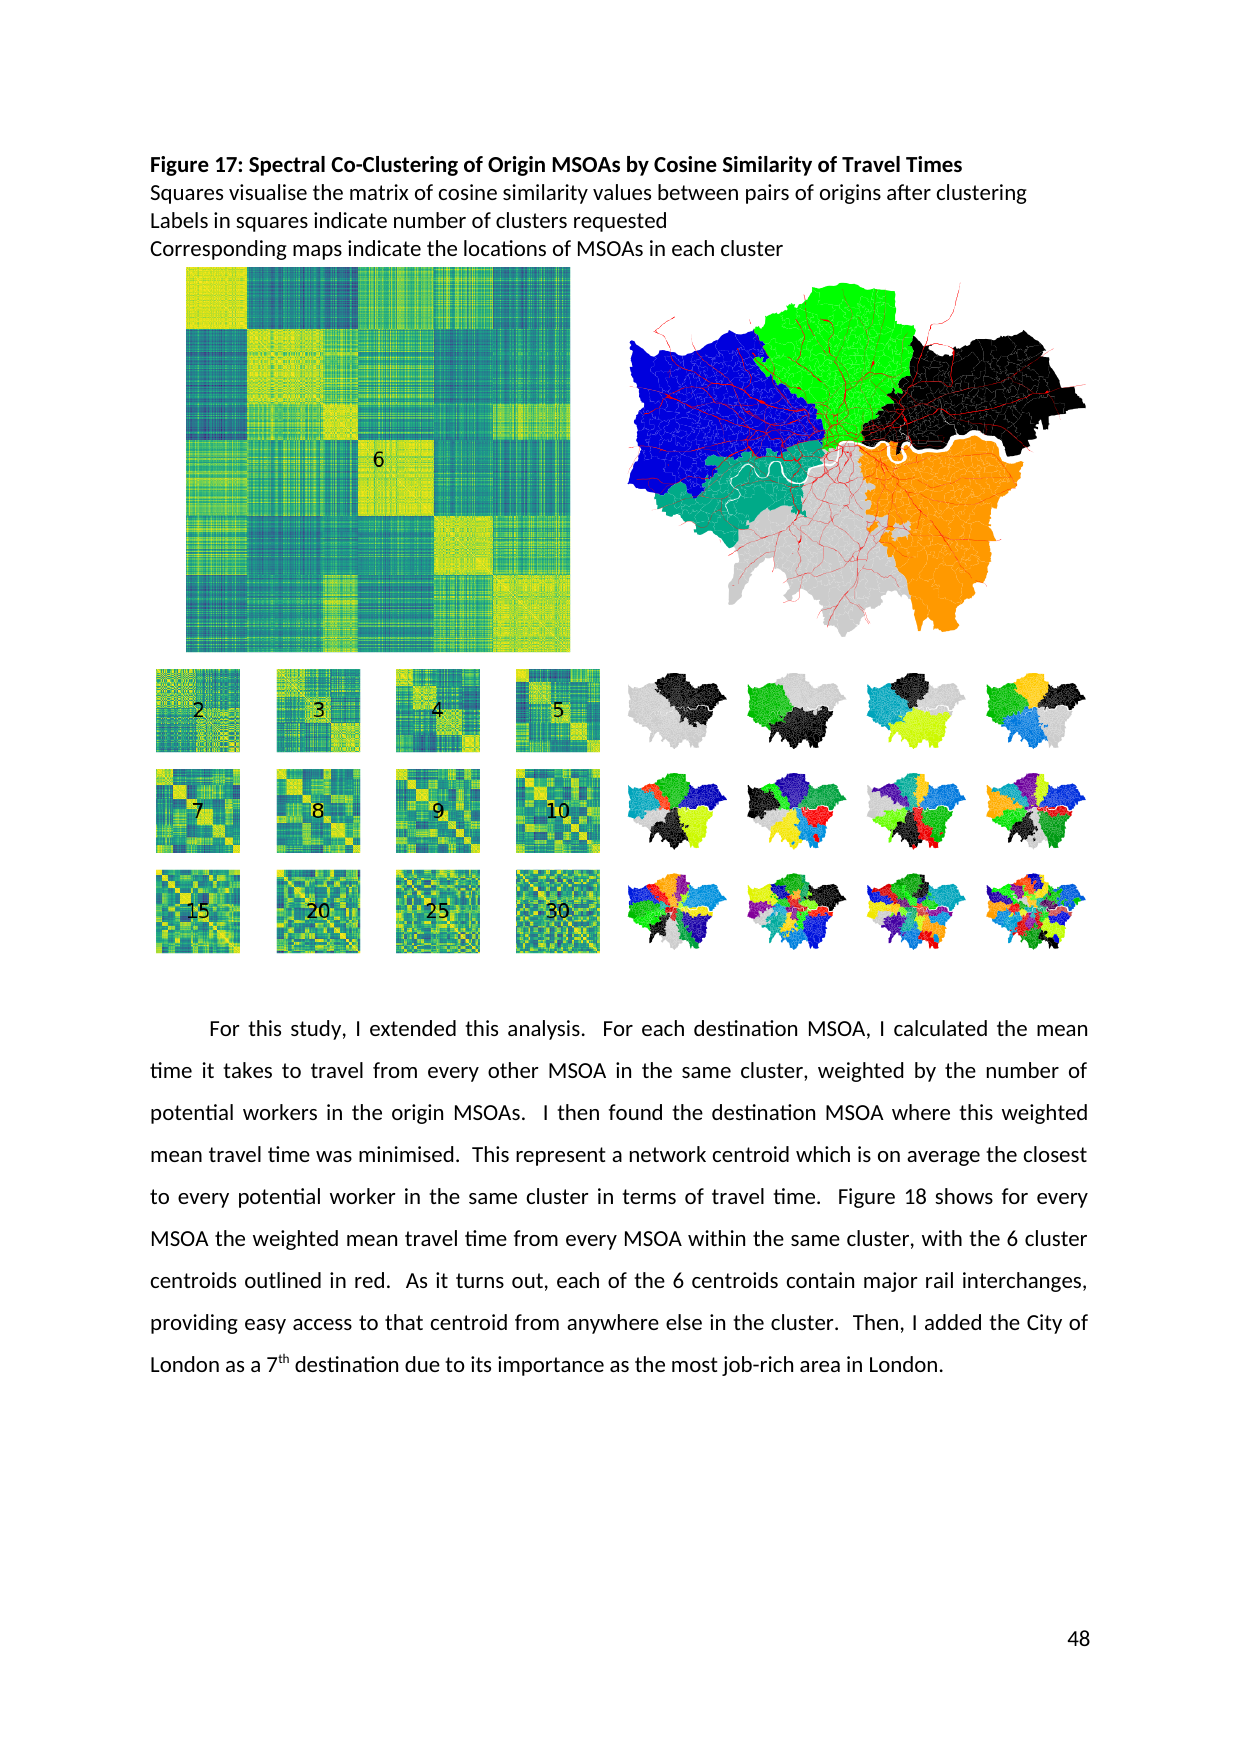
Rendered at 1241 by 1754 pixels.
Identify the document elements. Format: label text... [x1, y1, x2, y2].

text Labels in squares indicate number of clusters requested [150, 206, 1090, 234]
picture [150, 262, 1091, 959]
text Squares visualise the matrix of cosine similarity values between pairs of origins after clustering [150, 178, 1090, 206]
text Figure 17: Spectral Co-Clustering of Origin MSOAs by Cosine Similarity of Travel Times [150, 150, 1090, 178]
text For this study, I extended this analysis. For each destination MSOA, I calculated the mean time it takes to travel from every other MSOA in the same cluster, weighted by the number of potential workers in the origin MSOAs. I then found the destination MSOA where this weighted mean travel time was minimised. This represent a network centroid which is on average the closest to every potential worker in the same cluster in terms of travel time. Figure 18 shows for every MSOA the weighted mean travel time from every MSOA within the same cluster, with the 6 cluster centroids outlined in red. As it turns out, each of the 6 centroids contain major rail interchanges, providing easy access to that centroid from anywhere else in the cluster. Then, I added the City of London as a 7th destination due to its importance as the most job-rich area in London. [150, 1014, 1090, 1378]
text Corresponding maps indicate the locations of MSOAs in each cluster [150, 234, 1090, 262]
